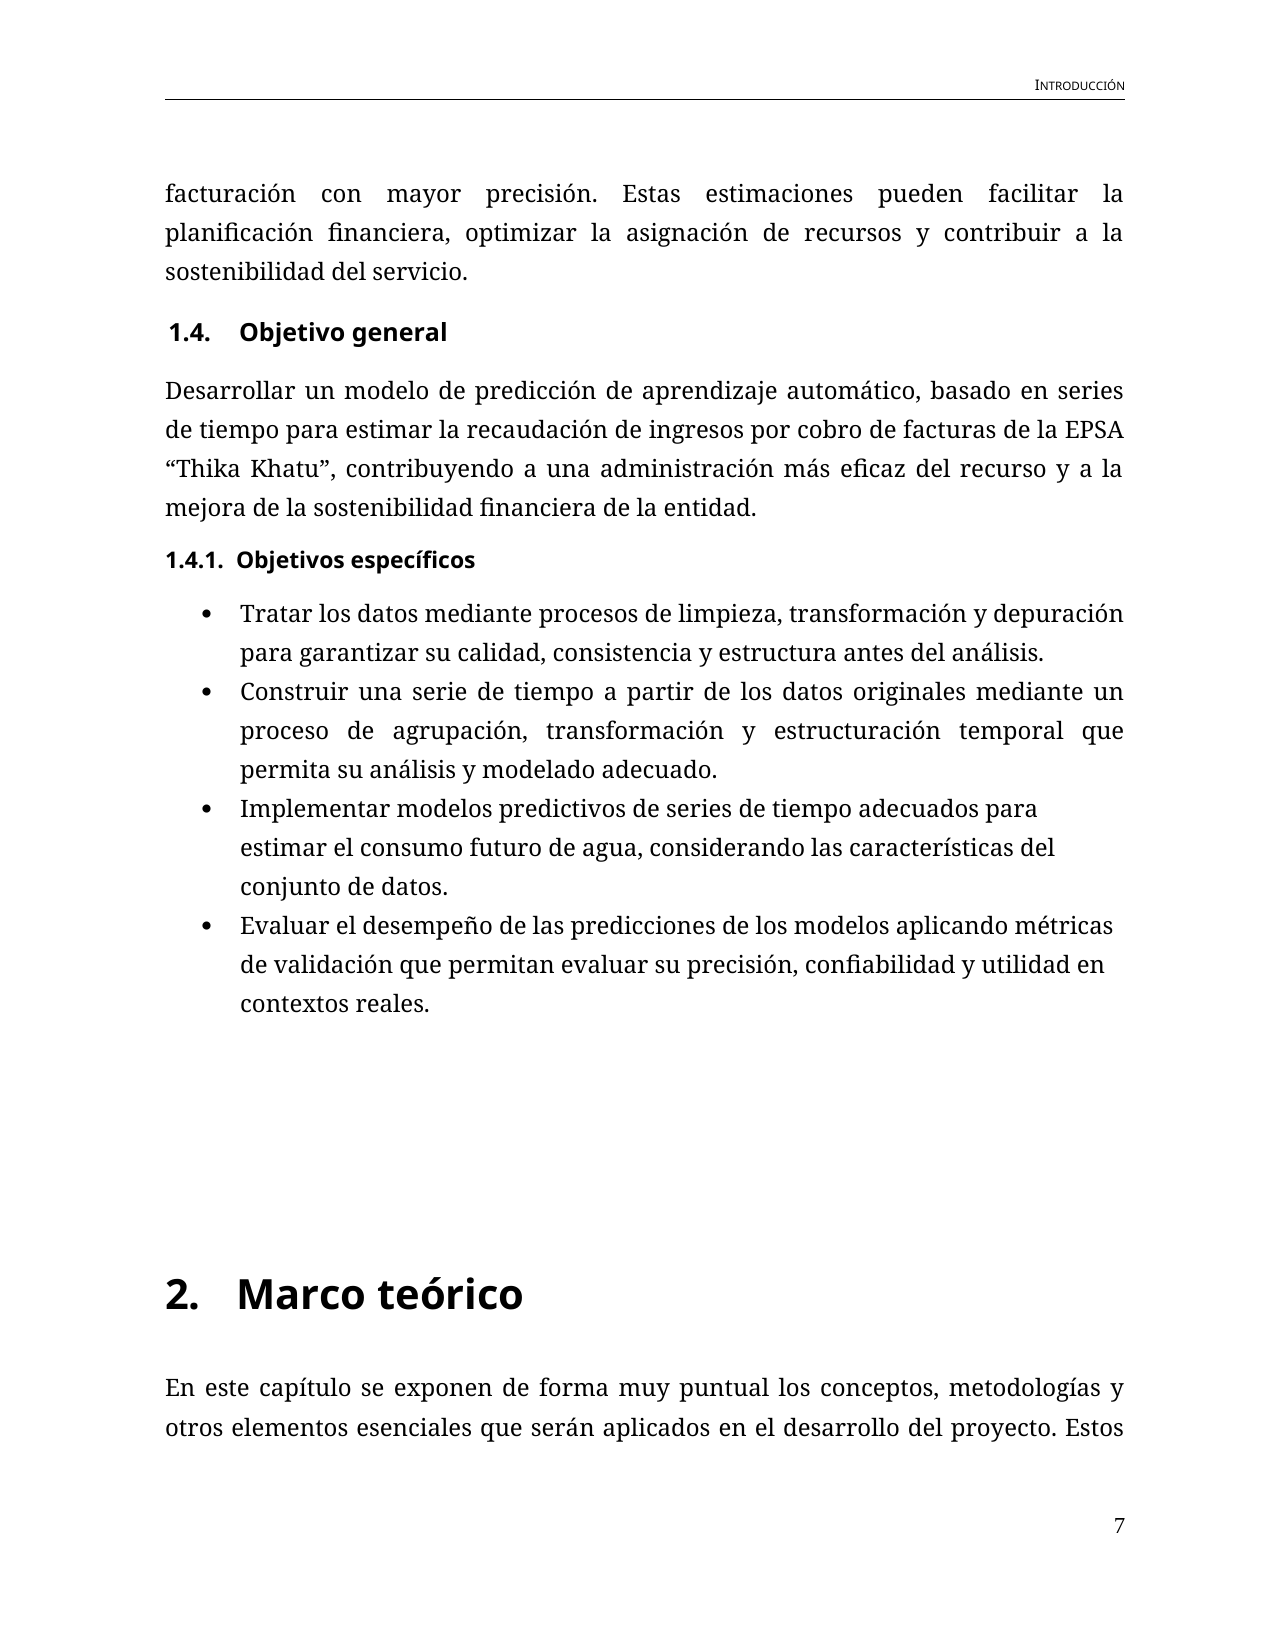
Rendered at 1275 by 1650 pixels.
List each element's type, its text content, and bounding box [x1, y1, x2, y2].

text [165, 1371, 1125, 1443]
subtitle Marco teórico [165, 1264, 1125, 1321]
list Tratar los datos mediante procesos de limpieza, transformación y depuración para garantizar su calidad, consistencia y estructura antes del análisis. [202, 596, 1125, 668]
list Evaluar el desempeño de las predicciones de los modelos aplicando métricas de validación que permitan evaluar su precisión, confiabilidad y utilidad en contextos reales. [202, 909, 1125, 1020]
list Implementar modelos predictivos de series de tiempo adecuados para estimar el consumo futuro de agua, considerando las características del conjunto de datos. [202, 792, 1125, 902]
text Desarrollar un modelo de predicción de aprendizaje automático, basado en series de tiempo para estimar la recaudación de ingresos por cobro de facturas de la EPSA “Thika Khatu”, contribuyendo a una administración más eficaz del recurso y a la mejora de la sostenibilidad financiera de la entidad. [165, 373, 1125, 523]
subtitle Objetivos específicos [165, 544, 1125, 576]
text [165, 177, 1125, 288]
subtitle Objetivo general [168, 315, 1125, 349]
list Construir una serie de tiempo a partir de los datos originales mediante un proceso de agrupación, transformación y estructuración temporal que permita su análisis y modelado adecuado. [202, 674, 1125, 785]
